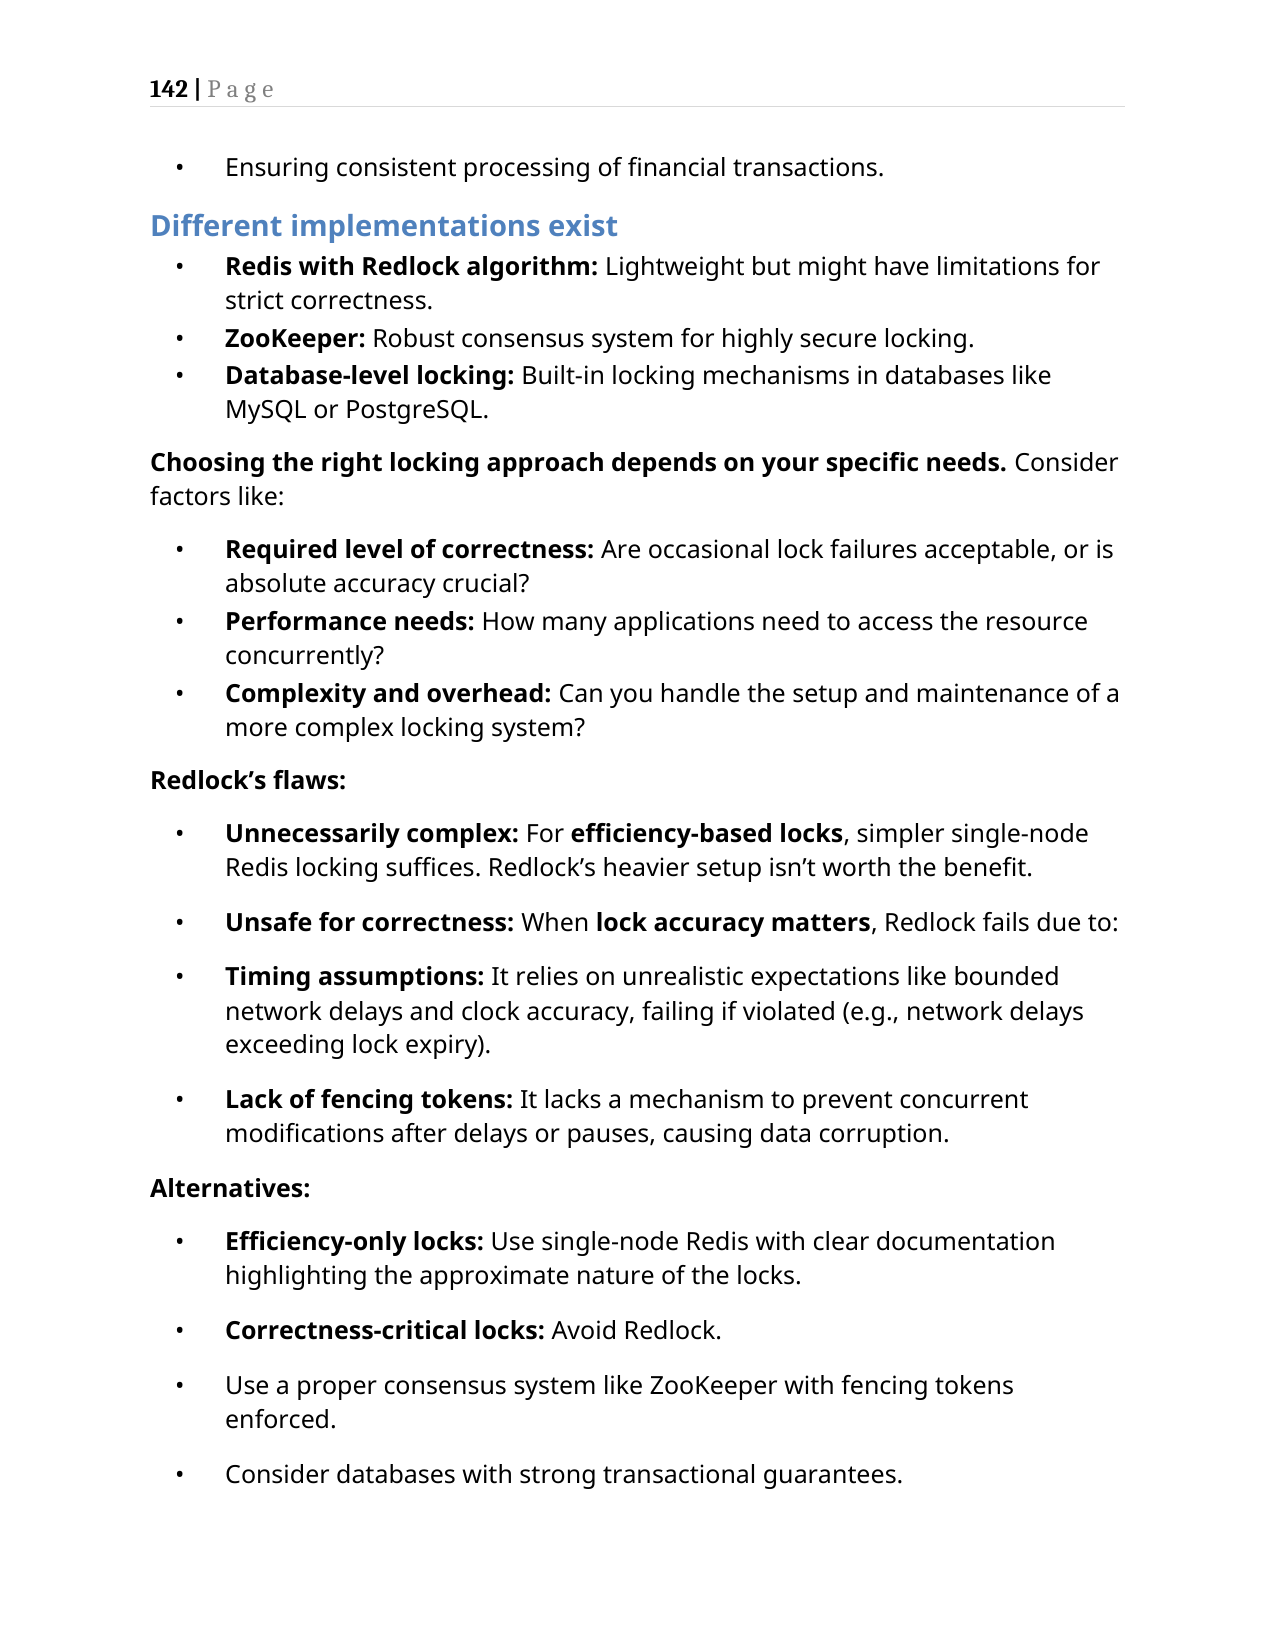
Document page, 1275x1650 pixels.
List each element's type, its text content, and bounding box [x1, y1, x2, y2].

list Use a proper consensus system like ZooKeeper with fencing tokens enforced. [175, 1368, 1125, 1436]
list Database-level locking: Built-in locking mechanisms in databases like MySQL or PostgreSQL. [175, 358, 1125, 426]
list Unsafe for correctness: When lock accuracy matters, Redlock fails due to: [175, 904, 1125, 938]
text Choosing the right locking approach depends on your specific needs. Consider factors like: [150, 445, 1125, 513]
list Ensuring consistent processing of financial transactions. [175, 150, 1125, 184]
list Timing assumptions: It relies on unrealistic expectations like bounded network delays and clock accuracy, failing if violated (e.g., network delays exceeding lock expiry). [175, 959, 1125, 1061]
text Redlock’s flaws: [150, 762, 1125, 796]
list Lack of fencing tokens: It lacks a mechanism to prevent concurrent modifications after delays or pauses, causing data corruption. [175, 1082, 1125, 1150]
list Performance needs: How many applications need to access the resource concurrently? [175, 604, 1125, 672]
list Redis with Redlock algorithm: Lightweight but might have limitations for strict correctness. [175, 248, 1125, 316]
list ZooKeeper: Robust consensus system for highly secure locking. [175, 320, 1125, 354]
list Unnecessarily complex: For efficiency-based locks, simpler single-node Redis locking suffices. Redlock’s heavier setup isn’t worth the benefit. [175, 815, 1125, 883]
list Required level of correctness: Are occasional lock failures acceptable, or is absolute accuracy crucial? [175, 532, 1125, 600]
list Efficiency-only locks: Use single-node Redis with clear documentation highlighting the approximate nature of the locks. [175, 1224, 1125, 1292]
list Consider databases with strong transactional guarantees. [175, 1457, 1125, 1491]
list Complexity and overhead: Can you handle the setup and maintenance of a more complex locking system? [175, 676, 1125, 744]
subtitle Different implementations exist [150, 205, 1125, 244]
text Alternatives: [150, 1171, 1125, 1205]
list Correctness-critical locks: Avoid Redlock. [175, 1313, 1125, 1347]
